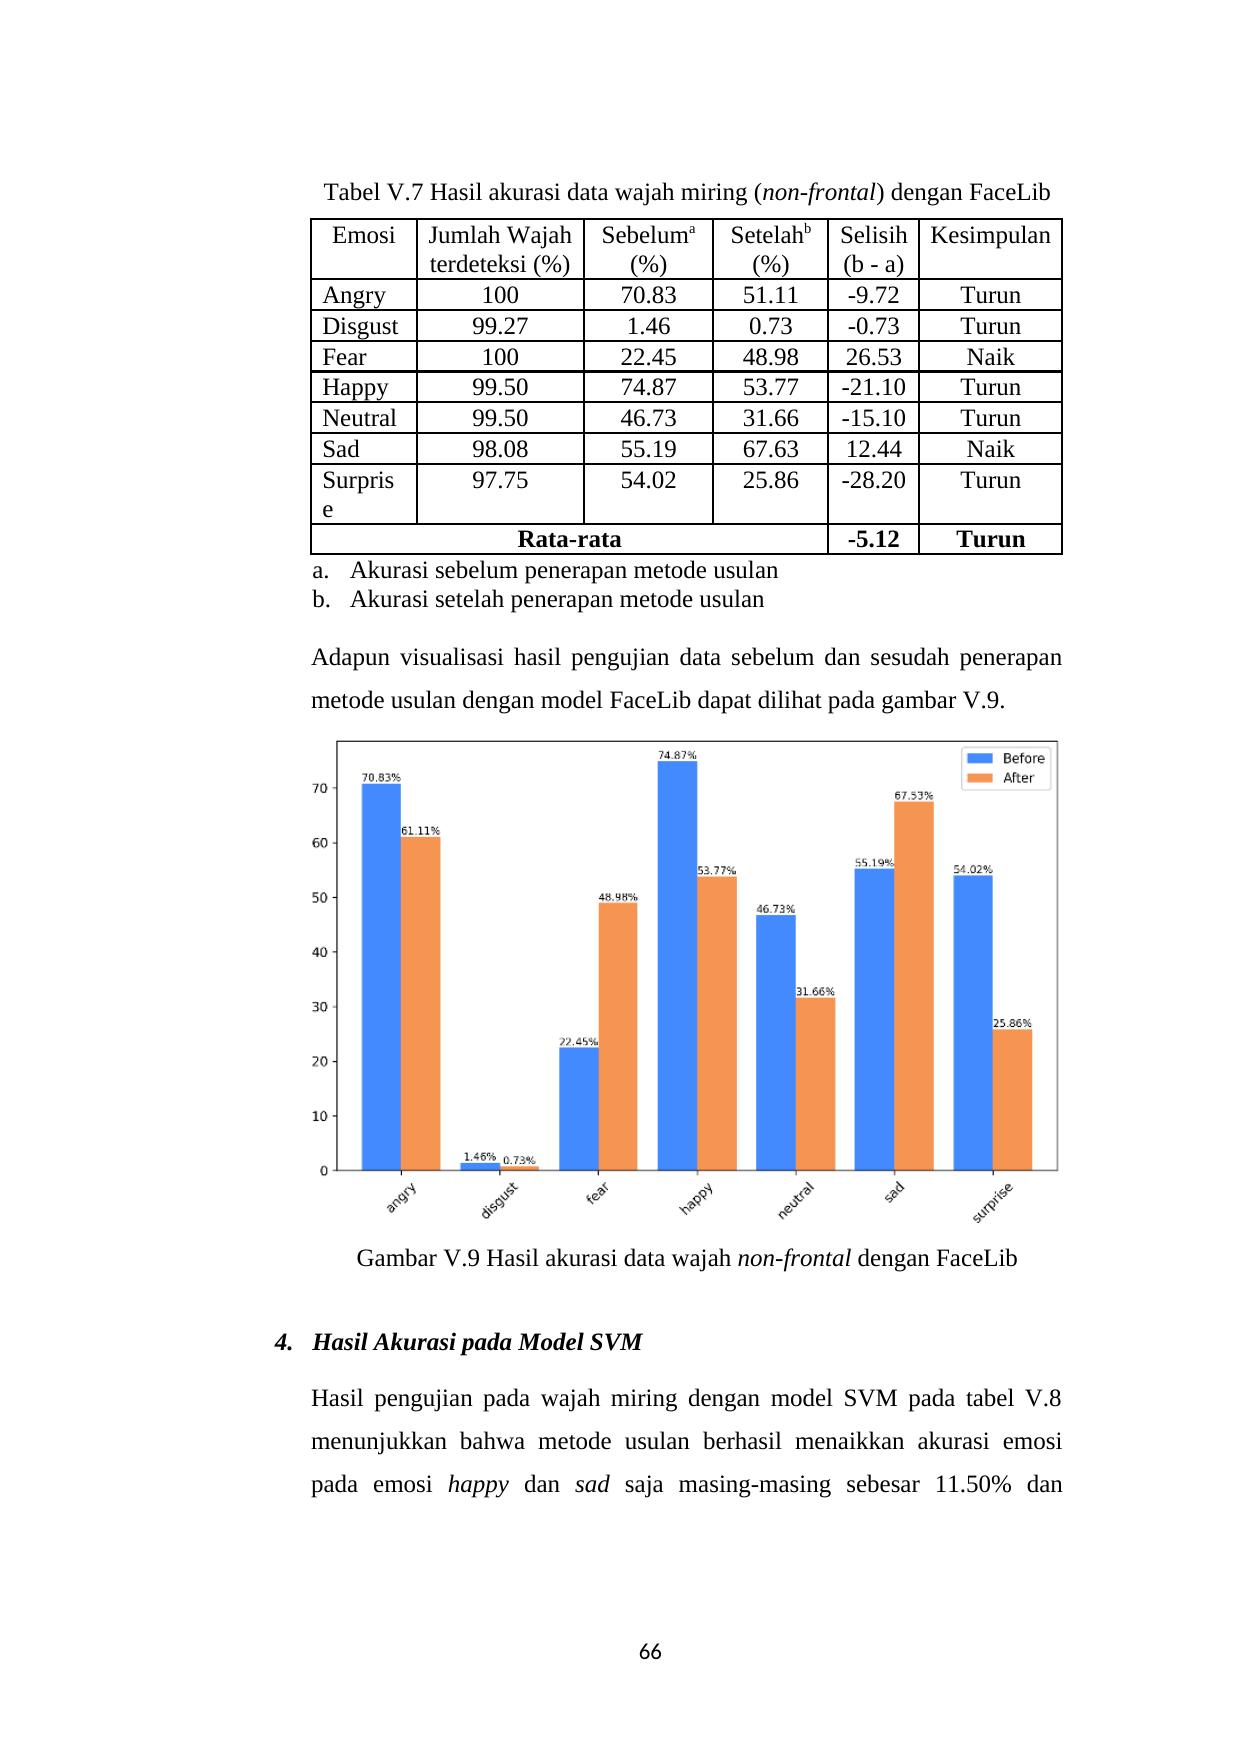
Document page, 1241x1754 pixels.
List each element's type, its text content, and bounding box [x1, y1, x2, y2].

table_cell 67.63 [714, 434, 827, 463]
table_cell 99.50 [418, 403, 583, 432]
table_cell Naik [920, 342, 1061, 370]
table_cell -0.73 [829, 311, 918, 339]
table_cell Happy [312, 373, 416, 401]
table_cell Turun [920, 280, 1061, 309]
table_cell 1.46 [585, 311, 712, 339]
table_cell Turun [920, 525, 1061, 553]
table_cell Turun [920, 311, 1061, 339]
table_cell 55.19 [585, 434, 712, 463]
table_cell 97.75 [418, 465, 583, 522]
table_cell Surprise [312, 465, 416, 522]
text Adapun visualisasi hasil pengujian data sebelum dan sesudah penerapan metode usulan dengan model FaceLib dapat dilihat pada gambar V.9. [311, 642, 1063, 713]
text Gambar V.9 Hasil akurasi data wajah non-frontal dengan FaceLib [311, 1243, 1063, 1272]
table_cell -9.72 [829, 280, 918, 309]
table_cell Turun [920, 373, 1061, 401]
table_cell 22.45 [585, 342, 712, 370]
table_cell 12.44 [829, 434, 918, 463]
table_cell Disgust [312, 311, 416, 339]
table_cell 31.66 [714, 403, 827, 432]
table_header Selisih (b - a) [829, 220, 918, 278]
table_cell Naik [920, 434, 1061, 463]
table_cell Angry [312, 280, 416, 309]
table_header Setelahb (%) [714, 220, 827, 278]
table_header Jumlah Wajah terdeteksi (%) [418, 220, 583, 278]
table_cell 46.73 [585, 403, 712, 432]
table_cell 100 [418, 280, 583, 309]
table_cell 51.11 [714, 280, 827, 309]
table_header Emosi [312, 220, 416, 278]
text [311, 1383, 1063, 1498]
table_cell 25.86 [714, 465, 827, 522]
list Hasil Akurasi pada Model SVM [274, 1327, 1063, 1356]
table_cell 99.50 [418, 373, 583, 401]
table_cell 53.77 [714, 373, 827, 401]
table_cell Sad [312, 434, 416, 463]
table_cell 74.87 [585, 373, 712, 401]
table_cell 70.83 [585, 280, 712, 309]
table_cell 54.02 [585, 465, 712, 522]
table_cell Fear [312, 342, 416, 370]
table_cell 98.08 [418, 434, 583, 463]
text Tabel V.7 Hasil akurasi data wajah miring (non-frontal) dengan FaceLib [311, 177, 1063, 206]
list Akurasi sebelum penerapan metode usulan [312, 555, 1063, 584]
table_cell 26.53 [829, 342, 918, 370]
table_cell Neutral [312, 403, 416, 432]
table_cell Rata-rata [312, 525, 827, 553]
table_cell Turun [920, 403, 1061, 432]
list Akurasi setelah penerapan metode usulan [312, 584, 1063, 613]
picture [310, 740, 1061, 1229]
table_cell -28.20 [829, 465, 918, 522]
table_cell -15.10 [829, 403, 918, 432]
table_cell Turun [920, 465, 1061, 522]
table_header Kesimpulan [920, 220, 1061, 278]
table_header Sebeluma (%) [585, 220, 712, 278]
table_cell 48.98 [714, 342, 827, 370]
table_cell -5.12 [829, 525, 918, 553]
table_cell 99.27 [418, 311, 583, 339]
table_cell 0.73 [714, 311, 827, 339]
table_cell -21.10 [829, 373, 918, 401]
table_cell 100 [418, 342, 583, 370]
